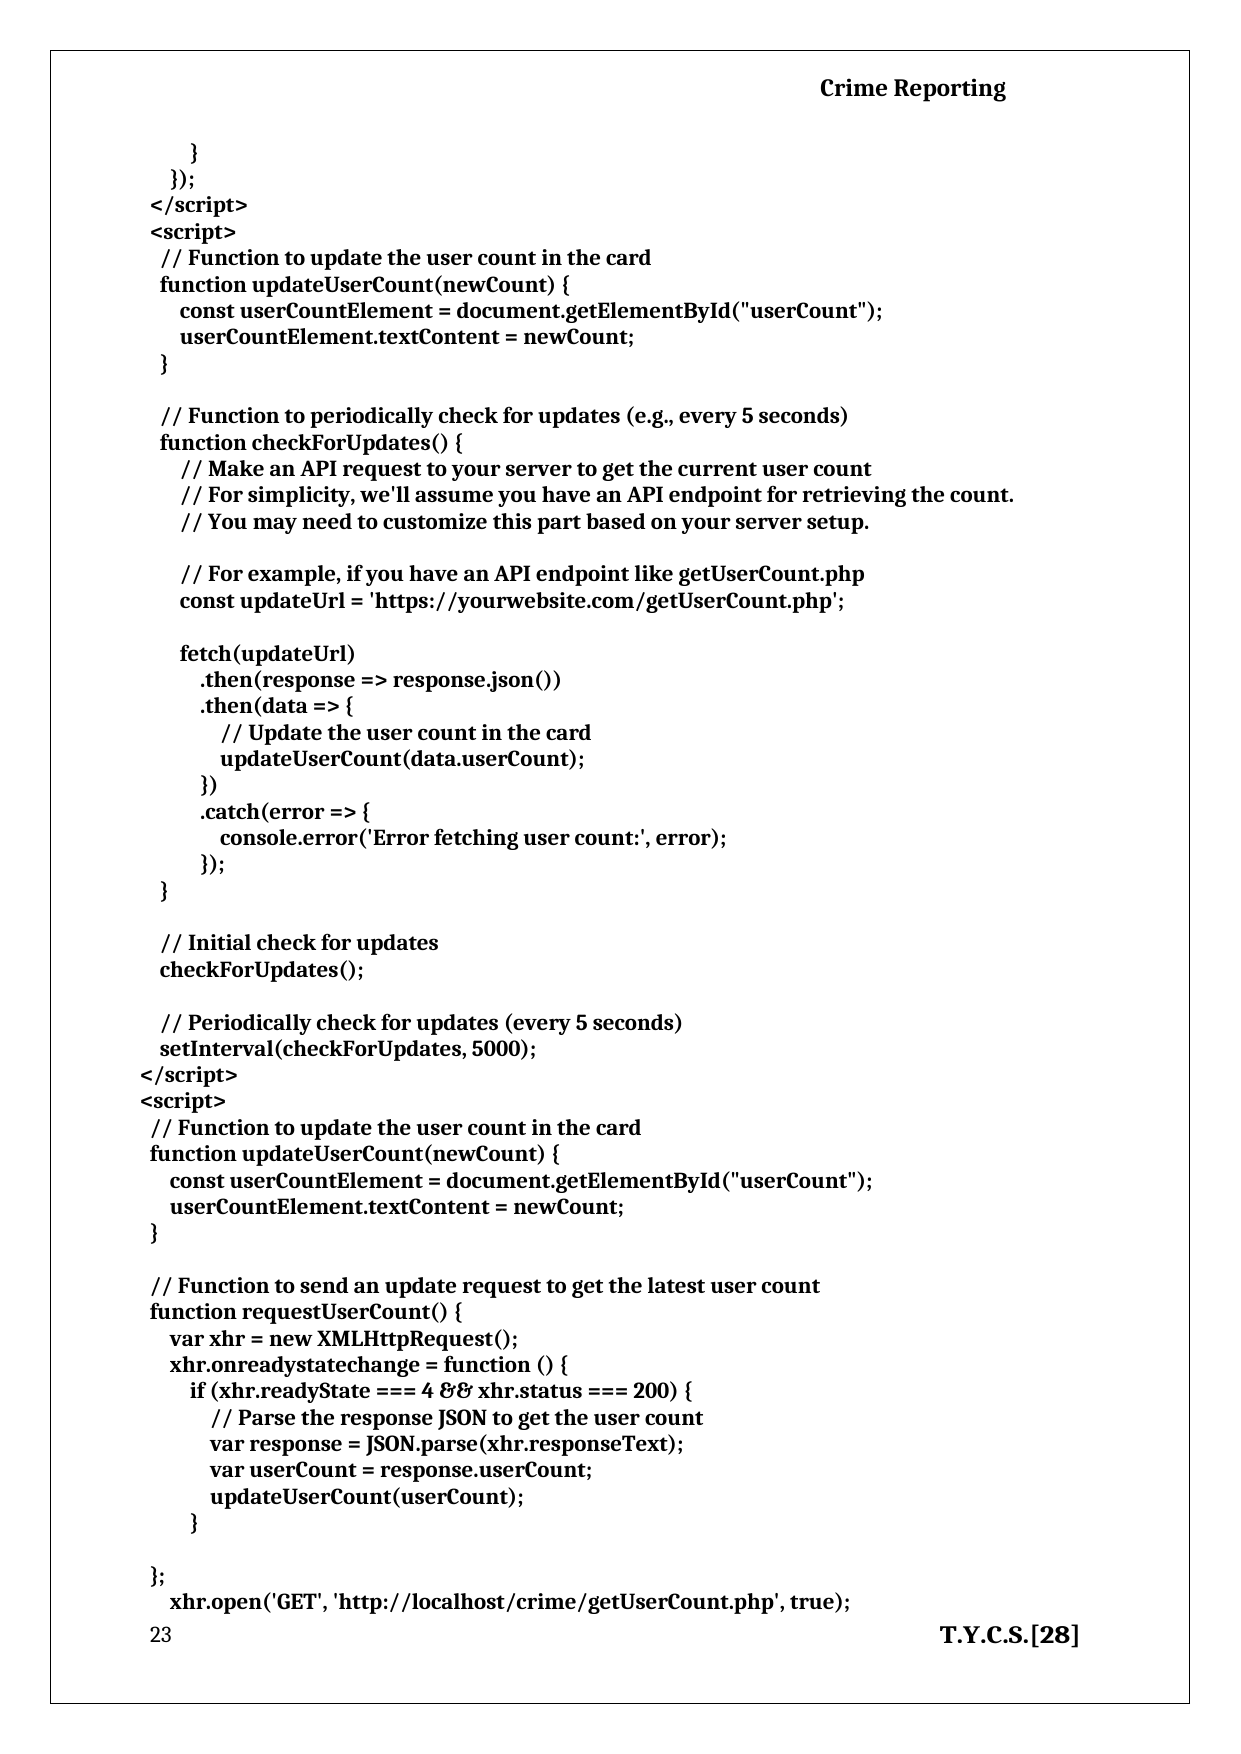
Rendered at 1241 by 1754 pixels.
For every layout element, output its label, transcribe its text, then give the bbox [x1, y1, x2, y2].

text </script> [139, 192, 1121, 219]
text fetch(updateUrl) [139, 640, 1121, 667]
text .catch(error => { [139, 798, 1121, 825]
text xhr.onreadystatechange = function () { [139, 1352, 1121, 1378]
text const updateUrl = 'https://yourwebsite.com/getUserCount.php'; [139, 588, 1121, 614]
text <script> [139, 219, 1121, 245]
text } [139, 877, 1121, 904]
text // Periodically check for updates (every 5 seconds) [139, 1009, 1121, 1036]
text } [139, 1510, 1121, 1536]
text setInterval(checkForUpdates, 5000); [139, 1036, 1121, 1062]
text }) [139, 772, 1121, 798]
text } [139, 139, 1121, 166]
text function updateUserCount(newCount) { [139, 1141, 1121, 1167]
text var xhr = new XMLHttpRequest(); [139, 1326, 1121, 1352]
text updateUserCount(data.userCount); [139, 746, 1121, 772]
text // Function to send an update request to get the latest user count [139, 1273, 1121, 1299]
text .then(data => { [139, 693, 1121, 719]
text checkForUpdates(); [139, 957, 1121, 983]
text // For example, if you have an API endpoint like getUserCount.php [139, 561, 1121, 588]
text } [139, 350, 1121, 377]
text <script> [139, 1088, 1121, 1115]
text if (xhr.readyState === 4 && xhr.status === 200) { [139, 1378, 1121, 1404]
text // Function to update the user count in the card [139, 1115, 1121, 1141]
text console.error('Error fetching user count:', error); [139, 825, 1121, 851]
text function updateUserCount(newCount) { [139, 271, 1121, 298]
text updateUserCount(userCount); [139, 1484, 1121, 1510]
text xhr.open('GET', 'http://localhost/crime/getUserCount.php', true); [139, 1589, 1121, 1615]
text userCountElement.textContent = newCount; [139, 1194, 1121, 1220]
text .then(response => response.json()) [139, 667, 1121, 693]
text userCountElement.textContent = newCount; [139, 324, 1121, 350]
text </script> [139, 1062, 1121, 1088]
text // Update the user count in the card [139, 719, 1121, 746]
text }); [139, 166, 1121, 192]
text const userCountElement = document.getElementById("userCount"); [139, 1167, 1121, 1194]
text // Initial check for updates [139, 930, 1121, 957]
text var userCount = response.userCount; [139, 1457, 1121, 1484]
text // Make an API request to your server to get the current user count [139, 456, 1121, 482]
text }; [139, 1563, 1121, 1589]
text } [139, 1220, 1121, 1246]
text // Function to update the user count in the card [139, 245, 1121, 271]
text }); [139, 851, 1121, 877]
text // For simplicity, we'll assume you have an API endpoint for retrieving the count. [139, 482, 1121, 508]
text const userCountElement = document.getElementById("userCount"); [139, 298, 1121, 324]
text // Function to periodically check for updates (e.g., every 5 seconds) [139, 403, 1121, 429]
text function requestUserCount() { [139, 1299, 1121, 1326]
text // Parse the response JSON to get the user count [139, 1404, 1121, 1431]
text function checkForUpdates() { [139, 429, 1121, 456]
text // You may need to customize this part based on your server setup. [139, 508, 1121, 535]
text var response = JSON.parse(xhr.responseText); [139, 1431, 1121, 1457]
